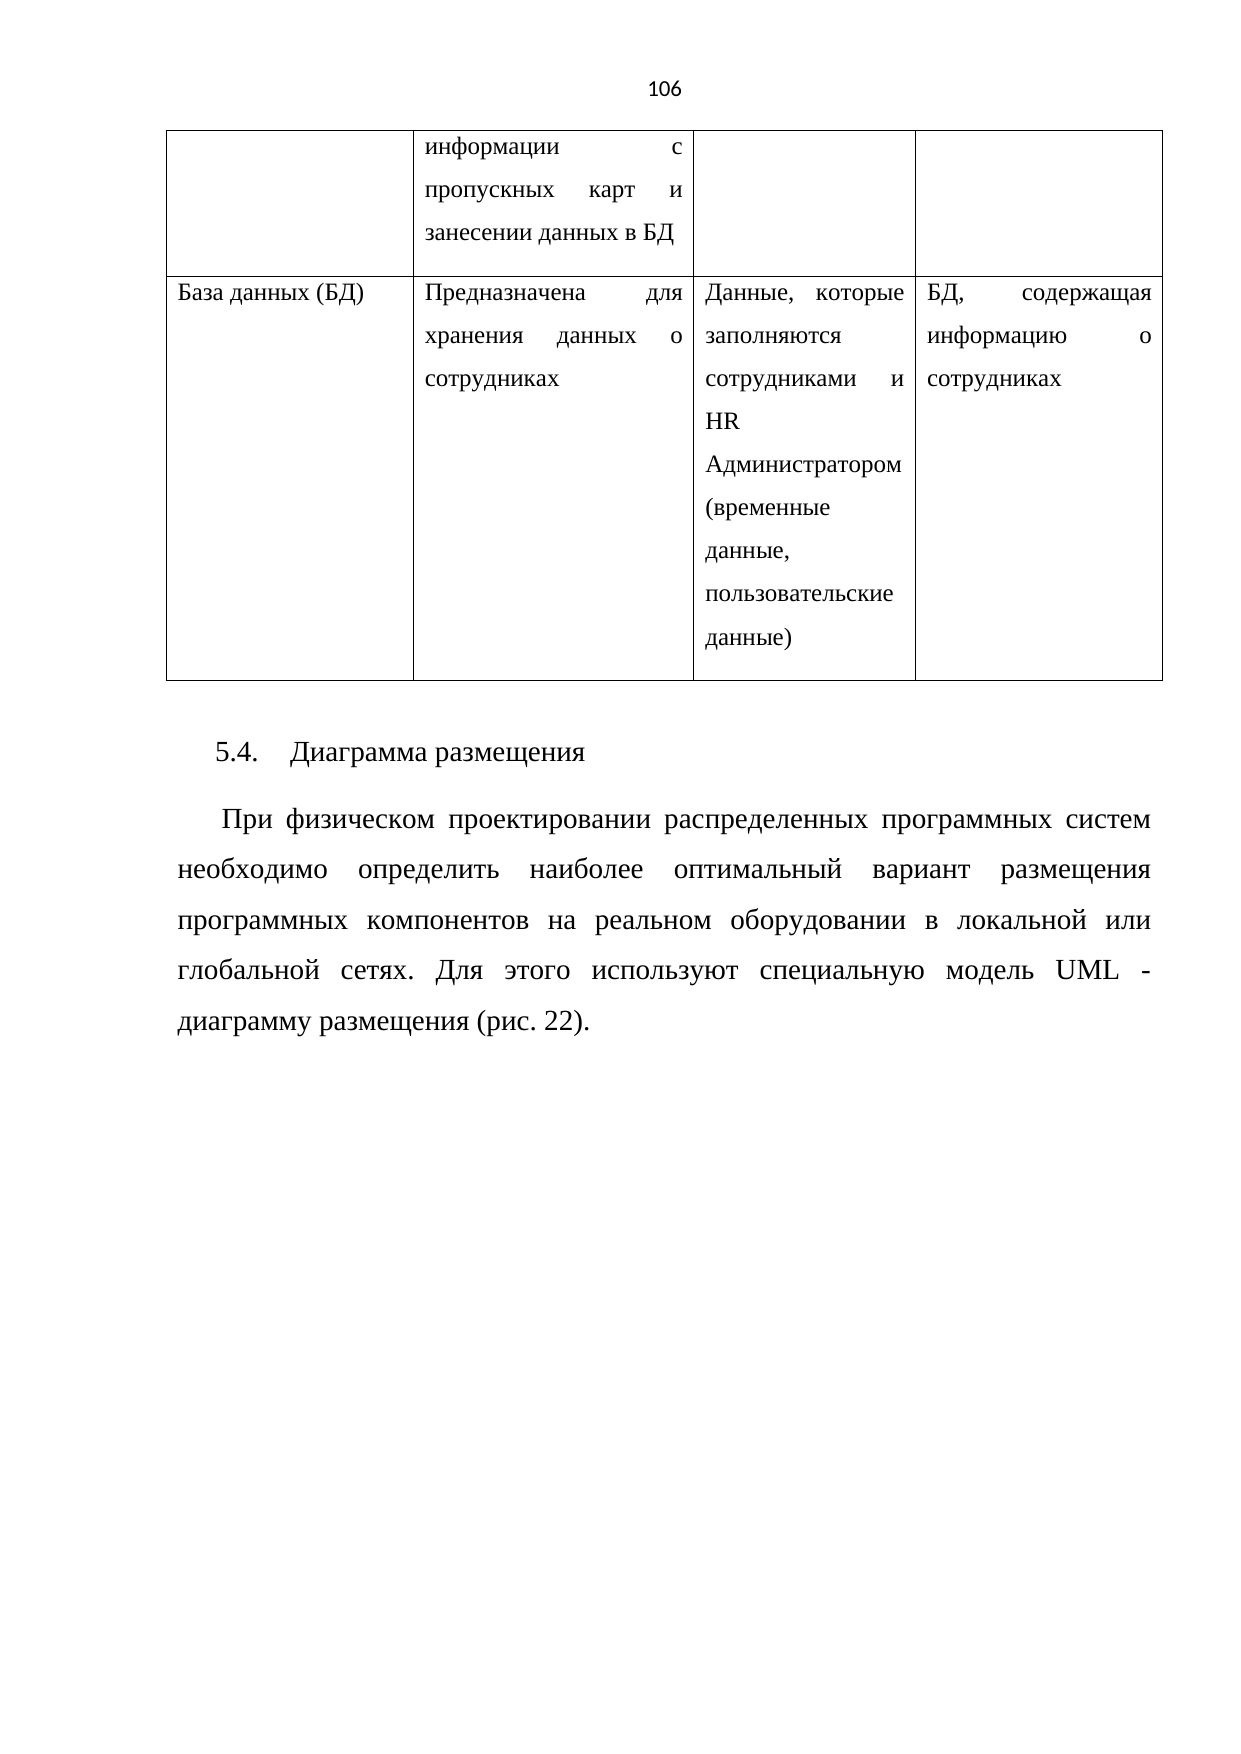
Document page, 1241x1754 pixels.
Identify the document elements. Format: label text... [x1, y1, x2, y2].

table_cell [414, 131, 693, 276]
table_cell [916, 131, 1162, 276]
text При физическом проектировании распределенных программных систем необходимо определить наиболее оптимальный вариант размещения программных компонентов на реальном оборудовании в локальной или глобальной сетях. Для этого используют специальную модель UML - диаграмму размещения (рис. 22). [177, 801, 1152, 1036]
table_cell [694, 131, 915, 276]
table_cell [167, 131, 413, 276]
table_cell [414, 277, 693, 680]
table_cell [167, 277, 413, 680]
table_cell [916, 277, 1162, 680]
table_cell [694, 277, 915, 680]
subtitle Диаграмма размещения [215, 734, 1152, 768]
